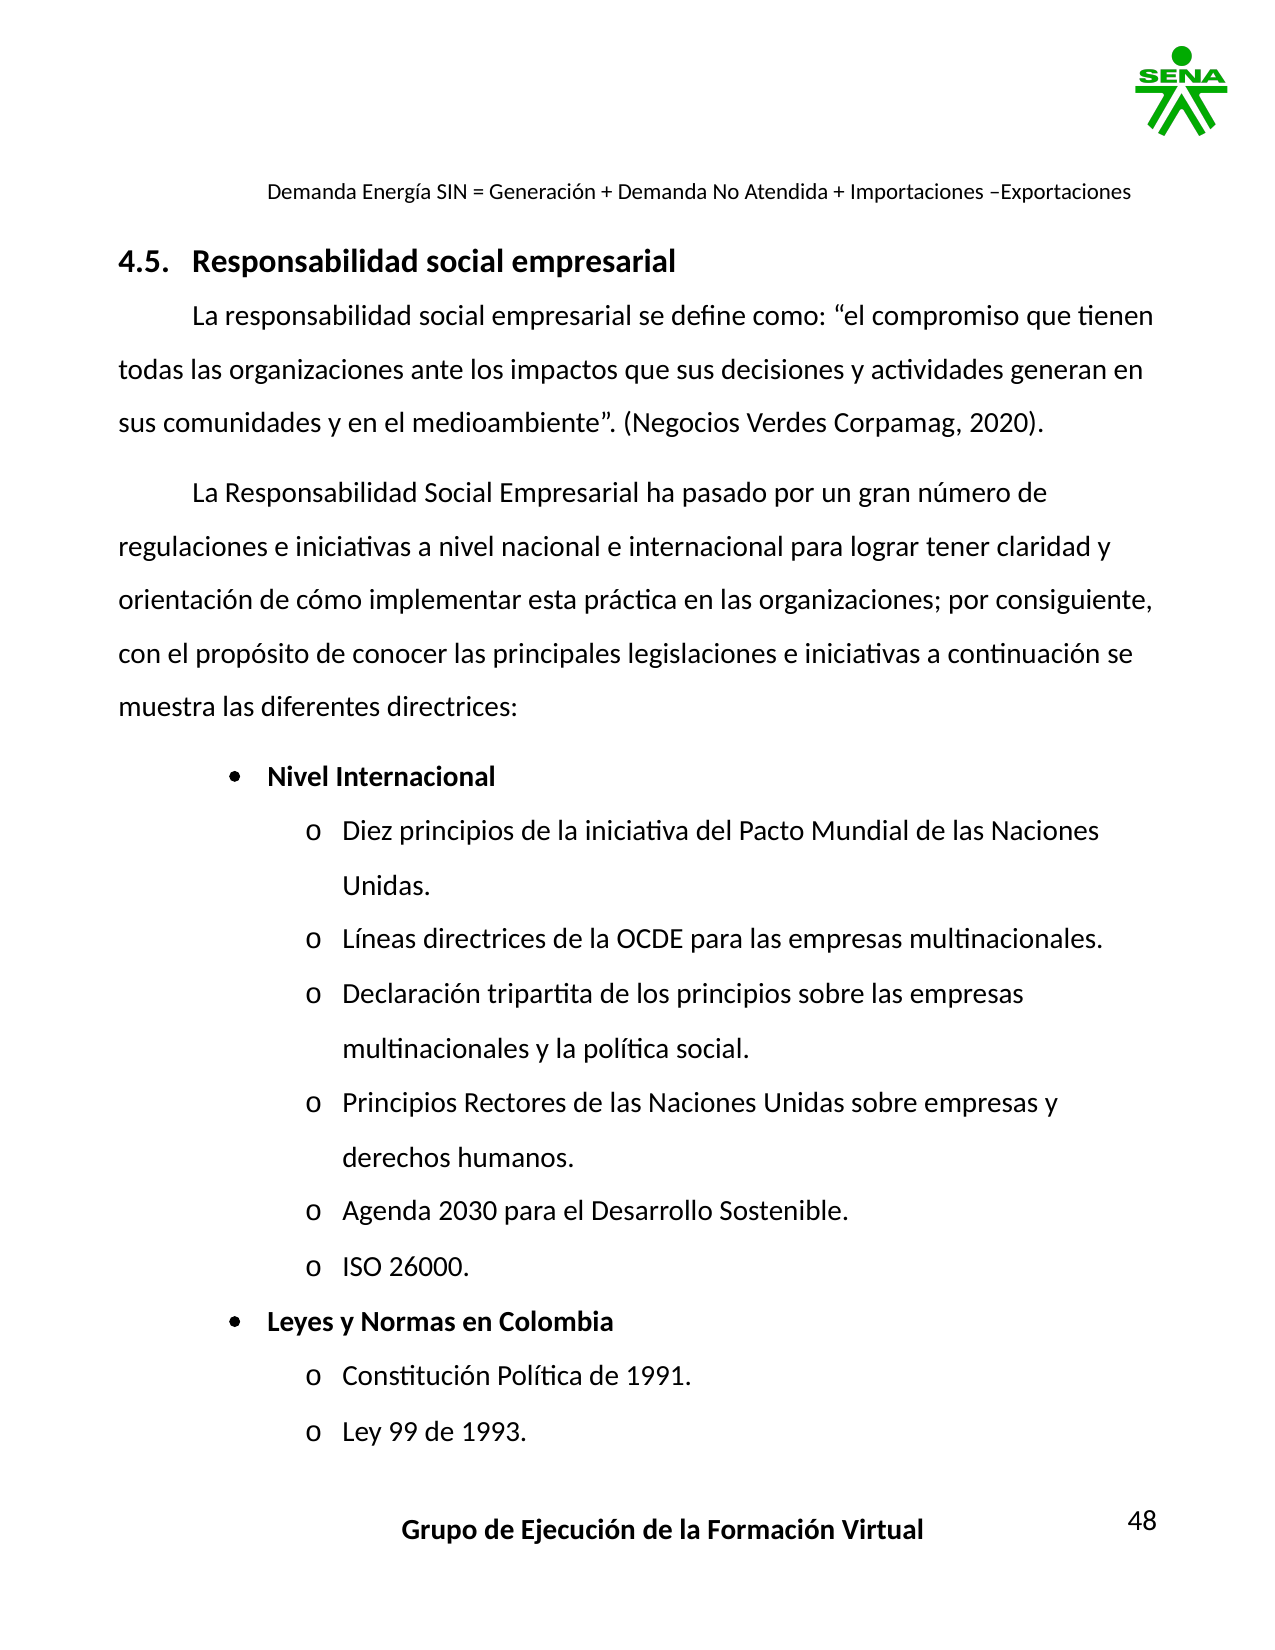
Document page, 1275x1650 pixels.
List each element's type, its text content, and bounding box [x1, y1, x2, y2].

text La responsabilidad social empresarial se define como: “el compromiso que tienen todas las organizaciones ante los impactos que sus decisiones y actividades generan en sus comunidades y en el medioambiente”. (Negocios Verdes Corpamag, 2020). [118, 297, 1157, 440]
list Constitución Política de 1991. [304, 1357, 1157, 1394]
list Demanda Energía SIN = Generación + Demanda No Atendida + Importaciones –Exportaciones [267, 177, 1157, 205]
list Declaración tripartita de los principios sobre las empresas multinacionales y la política social. [304, 976, 1157, 1066]
text La Responsabilidad Social Empresarial ha pasado por un gran número de regulaciones e iniciativas a nivel nacional e internacional para lograr tener claridad y orientación de cómo implementar esta práctica en las organizaciones; por consiguiente, con el propósito de conocer las principales legislaciones e iniciativas a continuación se muestra las diferentes directrices: [118, 474, 1157, 724]
list Líneas directrices de la OCDE para las empresas multinacionales. [304, 920, 1157, 957]
list Leyes y Normas en Colombia [229, 1303, 1157, 1339]
list Agenda 2030 para el Desarrollo Sostenible. [304, 1192, 1157, 1229]
picture [1135, 46, 1228, 136]
subtitle Responsabilidad social empresarial [118, 240, 1157, 281]
list ISO 26000. [304, 1248, 1157, 1285]
list Ley 99 de 1993. [304, 1413, 1157, 1450]
list Diez principios de la iniciativa del Pacto Mundial de las Naciones Unidas. [304, 812, 1157, 902]
list Nivel Internacional [229, 758, 1157, 794]
list Principios Rectores de las Naciones Unidas sobre empresas y derechos humanos. [304, 1084, 1157, 1174]
